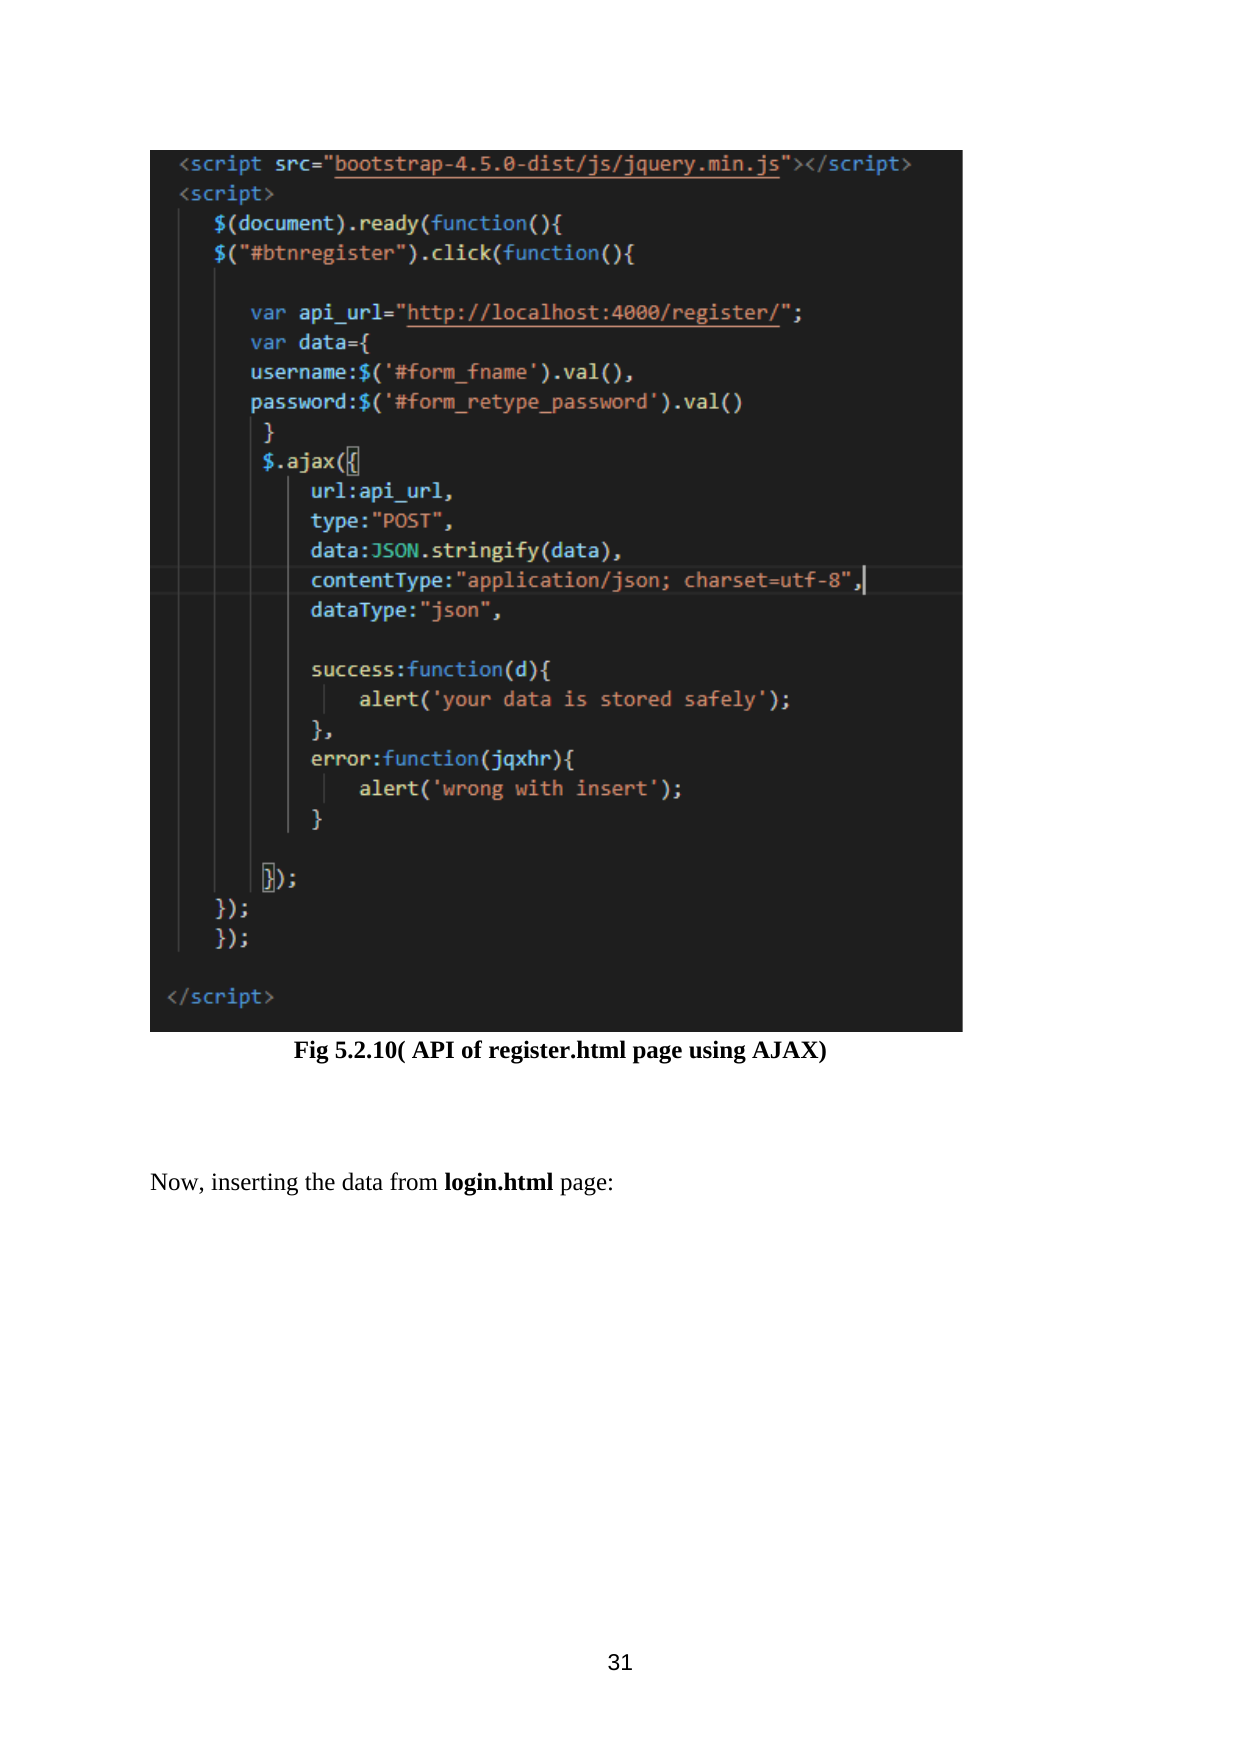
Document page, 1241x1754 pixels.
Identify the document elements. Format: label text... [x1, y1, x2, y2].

picture [150, 150, 963, 1032]
text Fig 5.2.10( API of register.html page using AJAX) [150, 1035, 1090, 1064]
text Now, inserting the data from login.html page: [150, 1167, 1090, 1196]
